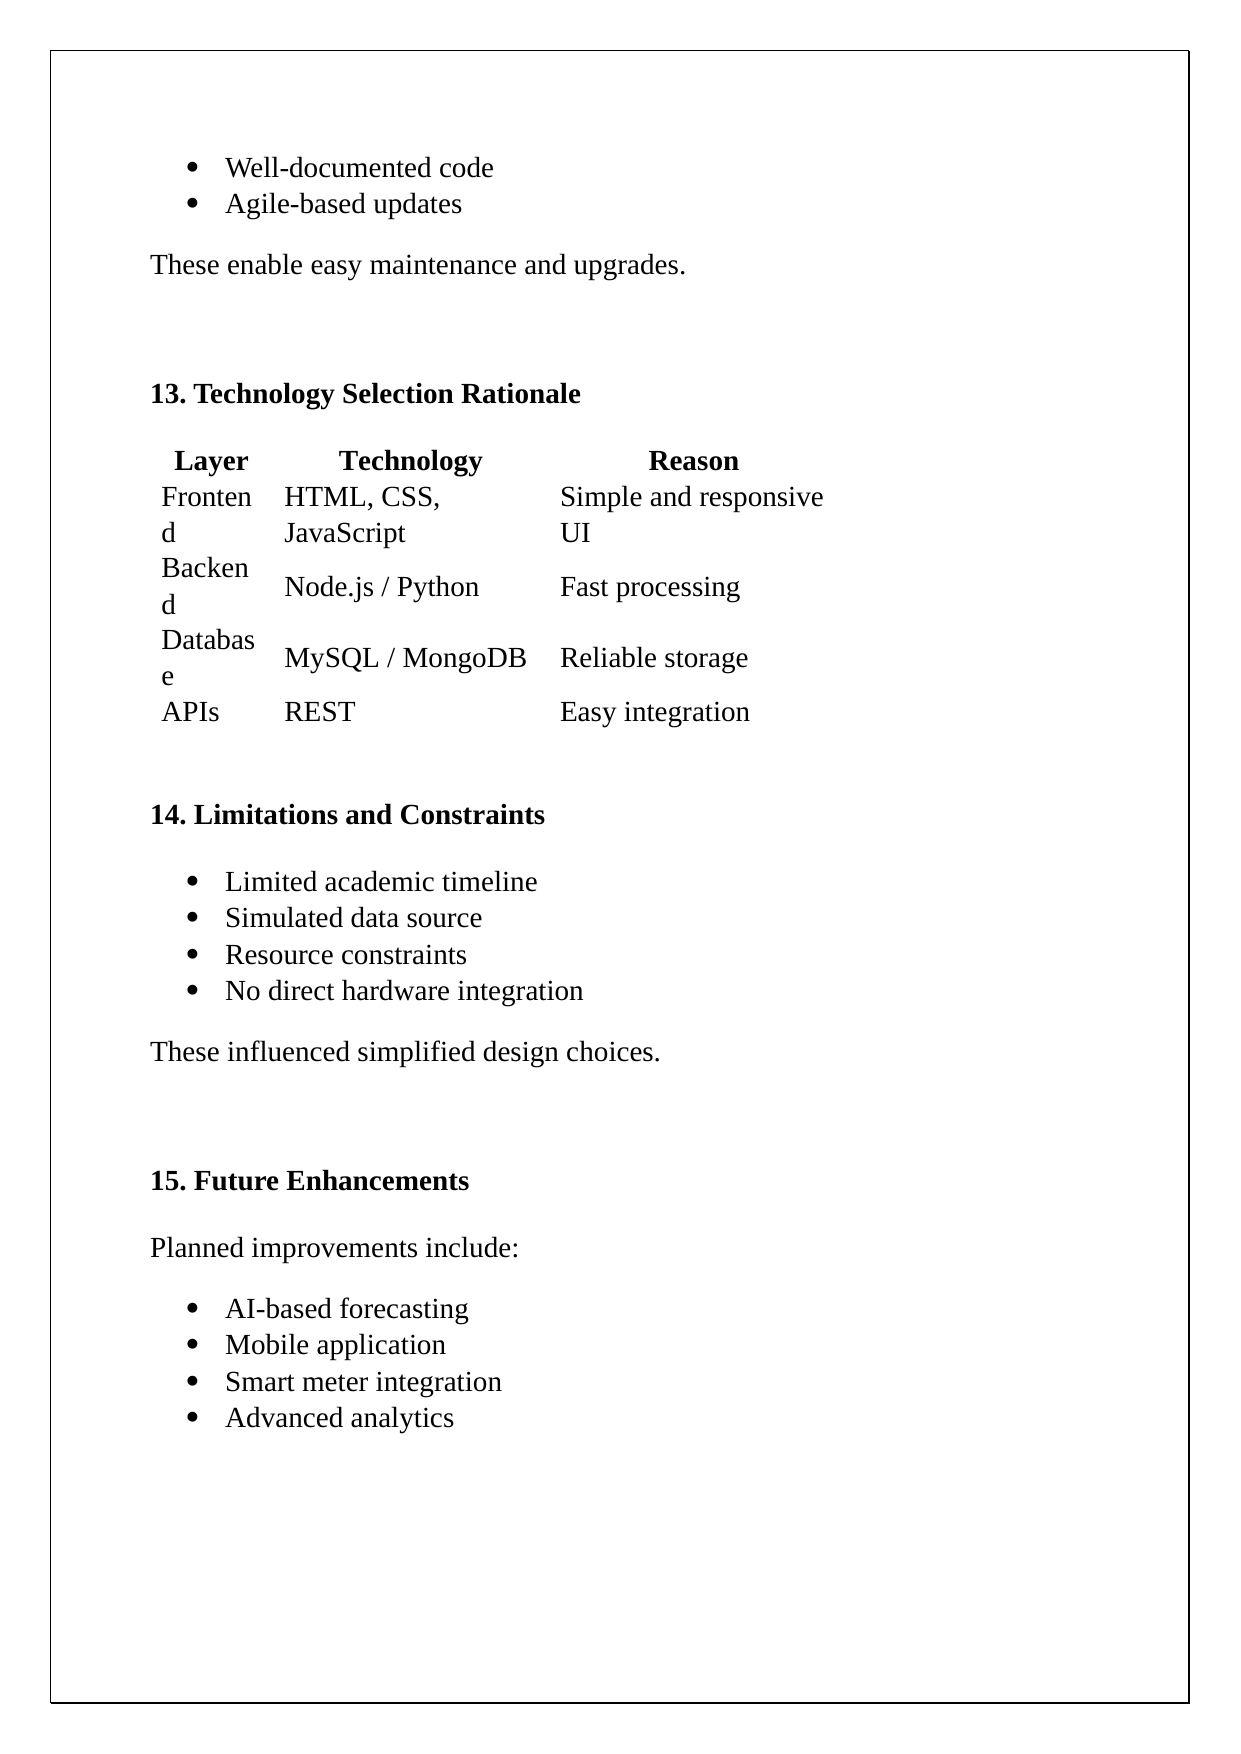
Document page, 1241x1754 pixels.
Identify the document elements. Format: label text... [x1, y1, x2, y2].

table_cell HTML, CSS, JavaScript [273, 479, 548, 551]
list Agile-based updates [187, 186, 1089, 220]
list No direct hardware integration [187, 973, 1089, 1007]
table_cell Fast processing [549, 551, 839, 622]
table_cell Easy integration [549, 694, 839, 730]
table_header Technology [273, 443, 548, 479]
table_cell Simple and responsive UI [549, 479, 839, 551]
text Planned improvements include: [150, 1230, 1089, 1264]
table_cell Database [150, 623, 273, 694]
list Well-documented code [187, 150, 1089, 184]
table_header Reason [549, 443, 839, 479]
table_cell Reliable storage [549, 623, 839, 694]
table_cell MySQL / MongoDB [273, 623, 548, 694]
table_header Layer [150, 443, 273, 479]
list Smart meter integration [187, 1364, 1089, 1397]
table_cell Frontend [150, 479, 273, 551]
subtitle 14. Limitations and Constraints [150, 797, 1089, 831]
table_cell Node.js / Python [273, 551, 548, 622]
table_cell APIs [150, 694, 273, 730]
list Limited academic timeline [187, 864, 1089, 898]
list Resource constraints [187, 937, 1089, 971]
table_cell Backend [150, 551, 273, 622]
list AI-based forecasting [187, 1291, 1089, 1325]
list Advanced analytics [187, 1400, 1089, 1434]
list Mobile application [187, 1327, 1089, 1361]
table_cell REST [273, 694, 548, 730]
subtitle 15. Future Enhancements [150, 1163, 1089, 1196]
subtitle 13. Technology Selection Rationale [150, 376, 1089, 409]
text These influenced simplified design choices. [150, 1034, 1089, 1068]
text These enable easy maintenance and upgrades. [150, 247, 1089, 281]
list Simulated data source [187, 901, 1089, 934]
